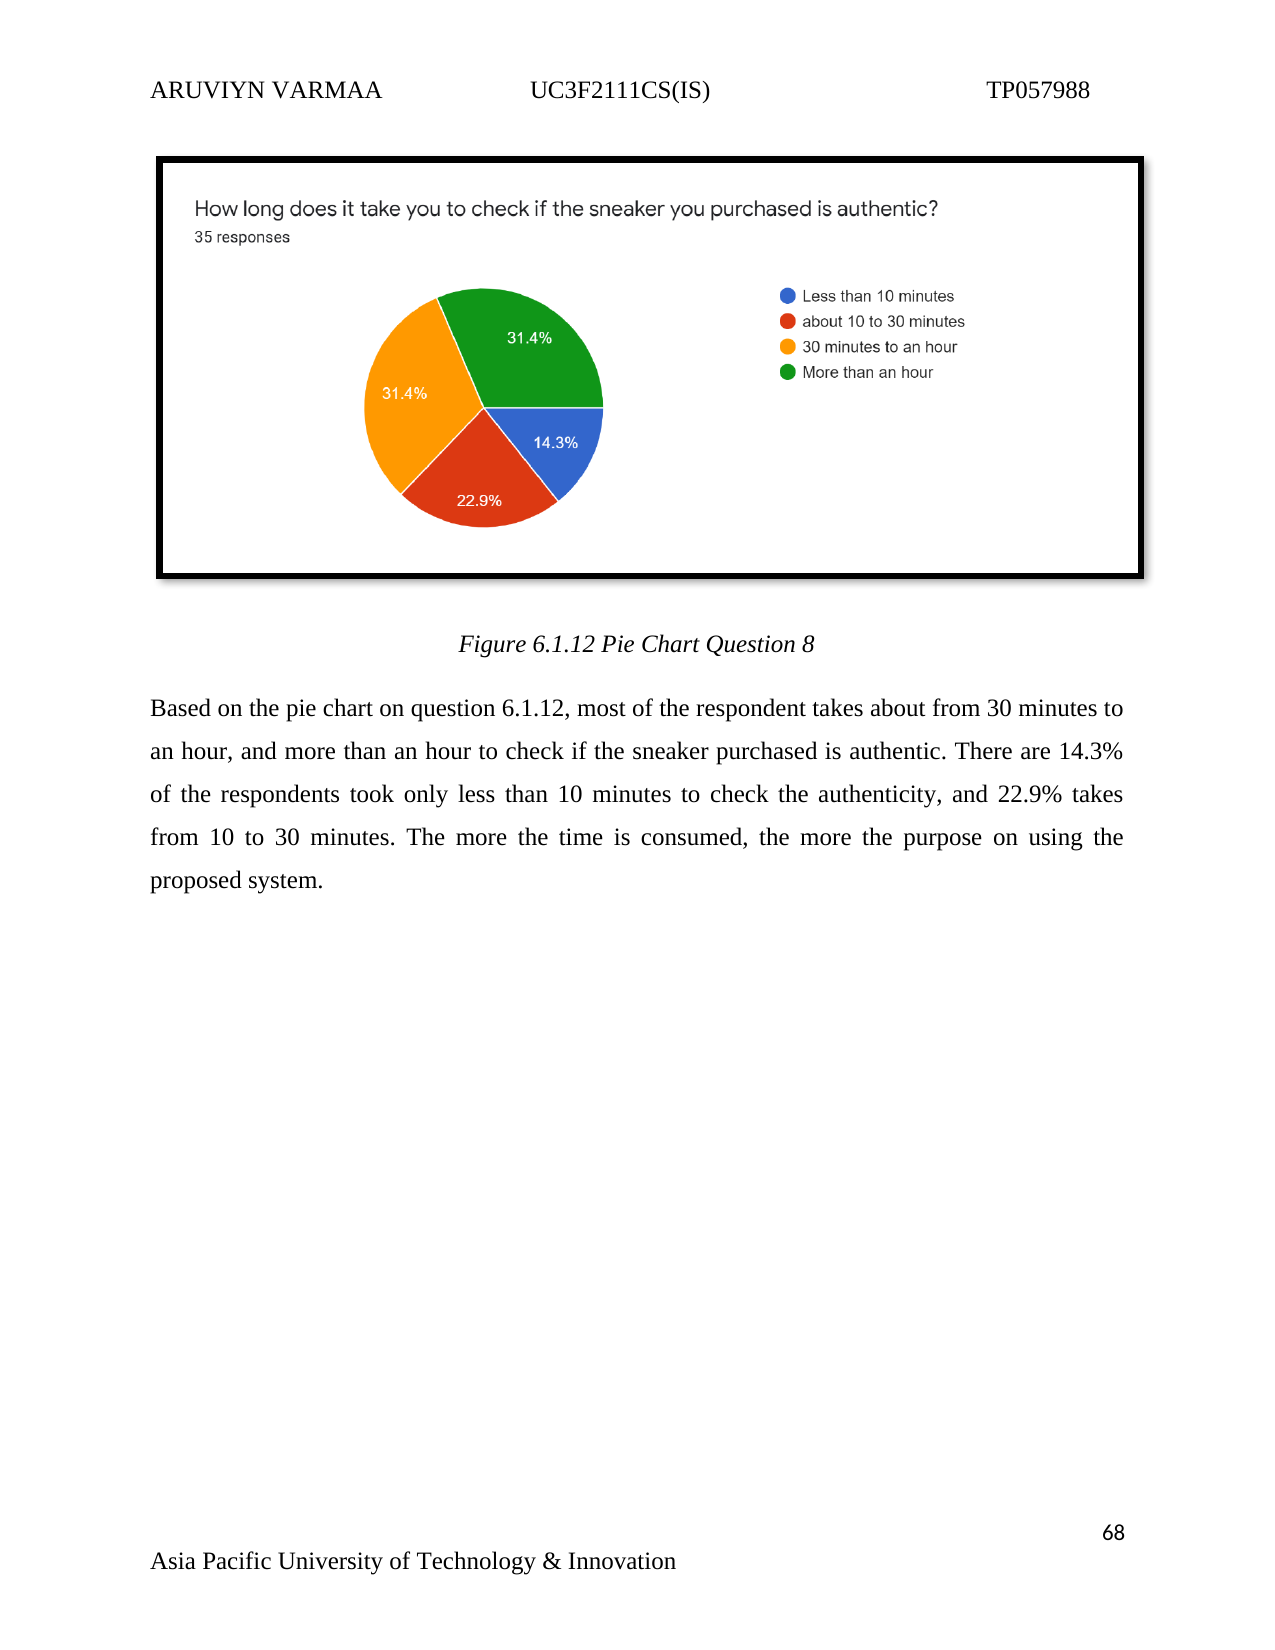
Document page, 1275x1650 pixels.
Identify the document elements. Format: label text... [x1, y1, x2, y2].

text Based on the pie chart on question 6.1.12, most of the respondent takes about from 30 minutes to an hour, and more than an hour to check if the sneaker purchased is authentic. There are 14.3% of the respondents took only less than 10 minutes to check the authenticity, and 22.9% takes from 10 to 30 minutes. The more the time is consumed, the more the purpose on using the proposed system. [150, 693, 1125, 894]
text Figure 6.1.12 Pie Chart Question 8 [150, 629, 1125, 657]
picture [163, 163, 1138, 573]
